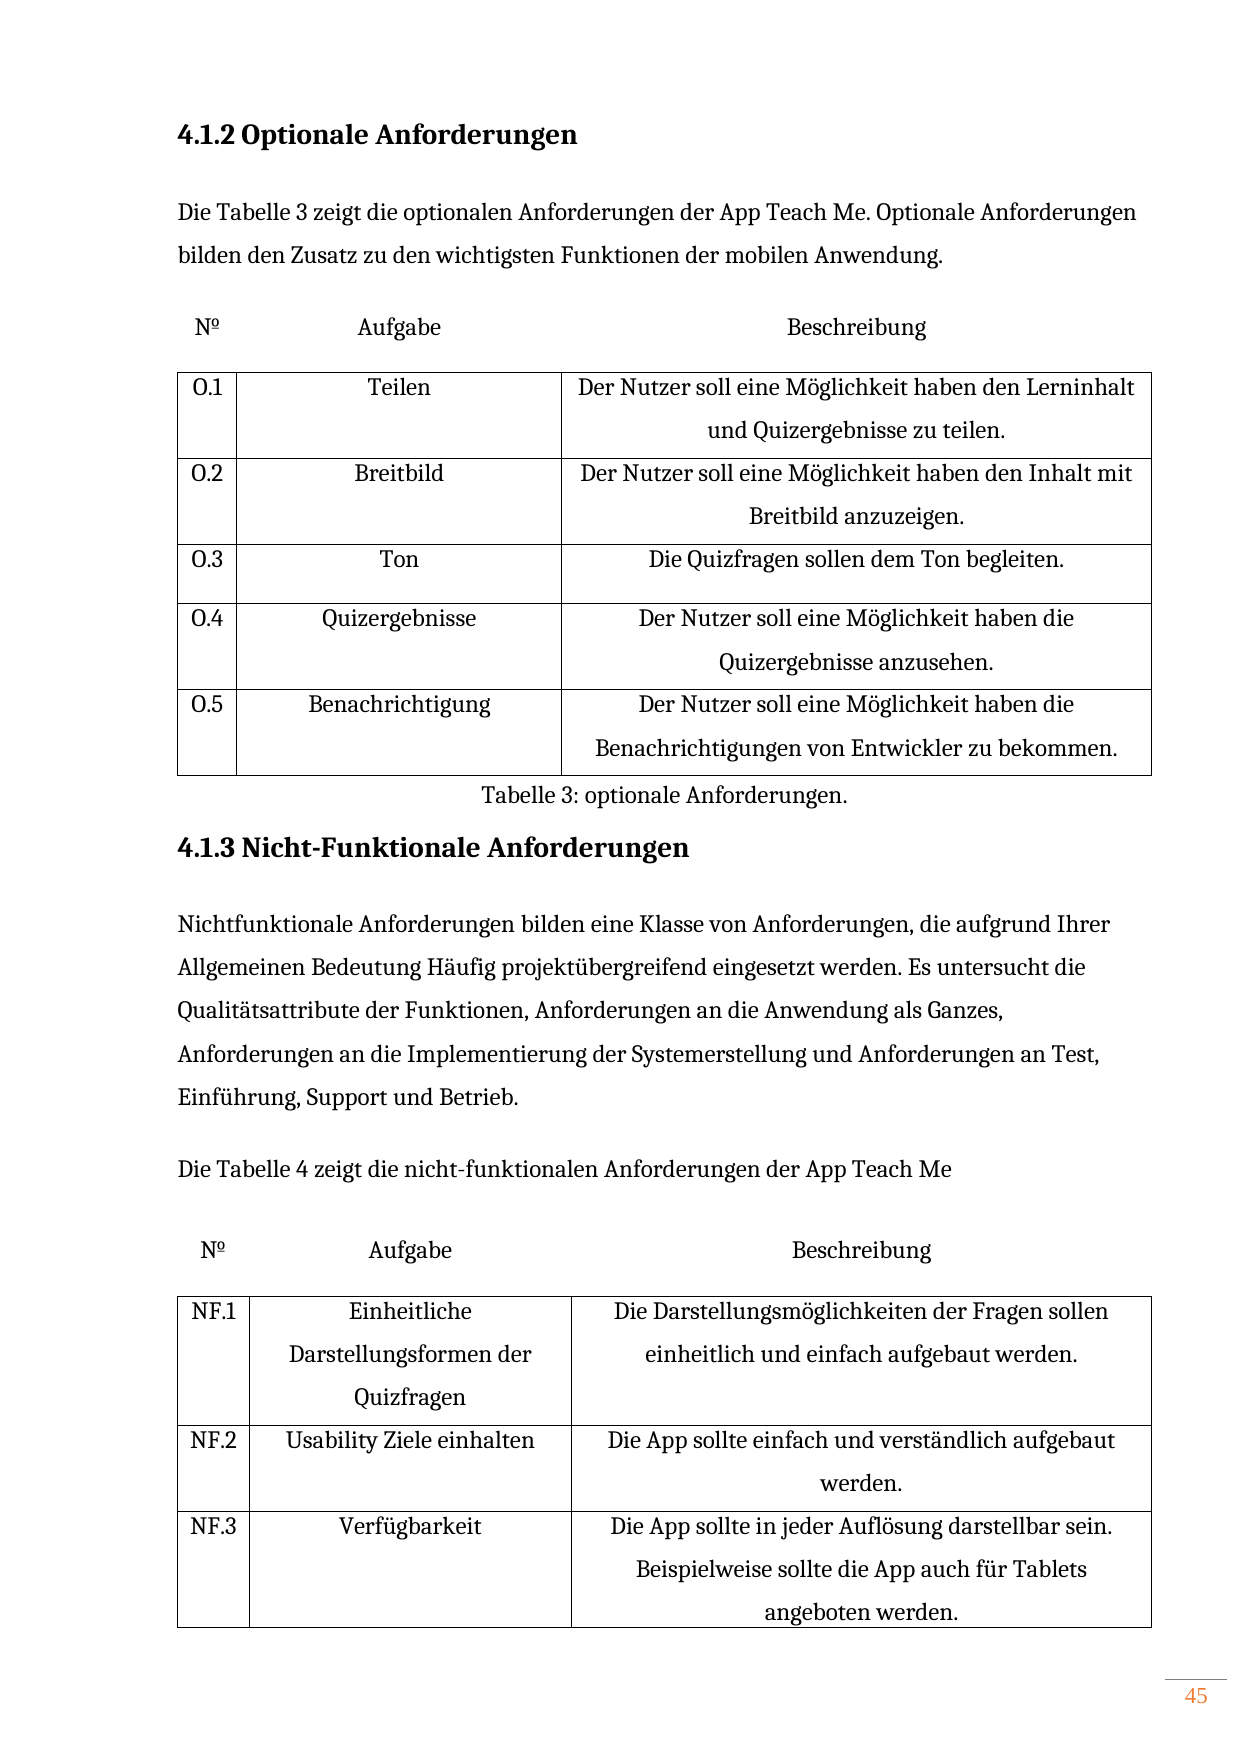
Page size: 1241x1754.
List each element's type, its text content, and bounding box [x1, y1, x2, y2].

table_cell Der Nutzer soll eine Möglichkeit haben den Lerninhalt und Quizergebnisse zu teilen. [562, 373, 1151, 458]
subtitle 4.1.2 Optionale Anforderungen [177, 118, 1152, 152]
table_header Aufgabe [237, 313, 562, 372]
table_cell O.1 [178, 373, 236, 458]
table_cell Benachrichtigung [237, 690, 561, 775]
table_cell O.2 [178, 459, 236, 544]
text Nichtfunktionale Anforderungen bilden eine Klasse von Anforderungen, die aufgrund Ihrer Allgemeinen Bedeutung Häufig projektübergreifend eingesetzt werden. Es untersucht die Qualitätsattribute der Funktionen, Anforderungen an die Anwendung als Ganzes, Anforderungen an die Implementierung der Systemerstellung und Anforderungen an Test, Einführung, Support und Betrieb. [177, 910, 1152, 1111]
table_cell Usability Ziele einhalten [250, 1426, 571, 1511]
table_cell Quizergebnisse [237, 604, 561, 689]
table_cell Verfügbarkeit [250, 1512, 571, 1627]
table_cell Einheitliche Darstellungsformen der Quizfragen [250, 1297, 571, 1425]
table_cell Teilen [237, 373, 561, 458]
table_cell NF.1 [178, 1297, 249, 1425]
table_cell Die App sollte in jeder Auflösung darstellbar sein. Beispielweise sollte die App auch für Tablets angeboten werden. [572, 1512, 1151, 1627]
table_cell Der Nutzer soll eine Möglichkeit haben die Benachrichtigungen von Entwickler zu bekommen. [562, 690, 1151, 775]
text Die Tabelle 3 zeigt die optionalen Anforderungen der App Teach Me. Optionale Anforderungen bilden den Zusatz zu den wichtigsten Funktionen der mobilen Anwendung. [177, 198, 1152, 269]
table_cell Der Nutzer soll eine Möglichkeit haben die Quizergebnisse anzusehen. [562, 604, 1151, 689]
table_cell NF.3 [178, 1512, 249, 1627]
subtitle 4.1.3 Nicht-Funktionale Anforderungen [177, 831, 1152, 864]
table_cell Die Quizfragen sollen dem Ton begleiten. [562, 545, 1151, 603]
table_cell O.5 [178, 690, 236, 775]
table_cell O.3 [178, 545, 236, 603]
table_header № [177, 1236, 249, 1296]
text Tabelle 3: optionale Anforderungen. [177, 781, 1152, 810]
table_cell Breitbild [237, 459, 561, 544]
table_cell Die Darstellungsmöglichkeiten der Fragen sollen einheitlich und einfach aufgebaut werden. [572, 1297, 1151, 1425]
table_cell Der Nutzer soll eine Möglichkeit haben den Inhalt mit Breitbild anzuzeigen. [562, 459, 1151, 544]
table_cell Die App sollte einfach und verständlich aufgebaut werden. [572, 1426, 1151, 1511]
text Die Tabelle 4 zeigt die nicht-funktionalen Anforderungen der App Teach Me [177, 1155, 1152, 1184]
table_header Aufgabe [249, 1236, 571, 1296]
table_cell NF.2 [178, 1426, 249, 1511]
table_cell O.4 [178, 604, 236, 689]
table_cell Ton [237, 545, 561, 603]
table_header № [178, 313, 237, 372]
table_header Beschreibung [571, 1236, 1152, 1296]
table_header Beschreibung [562, 313, 1151, 372]
